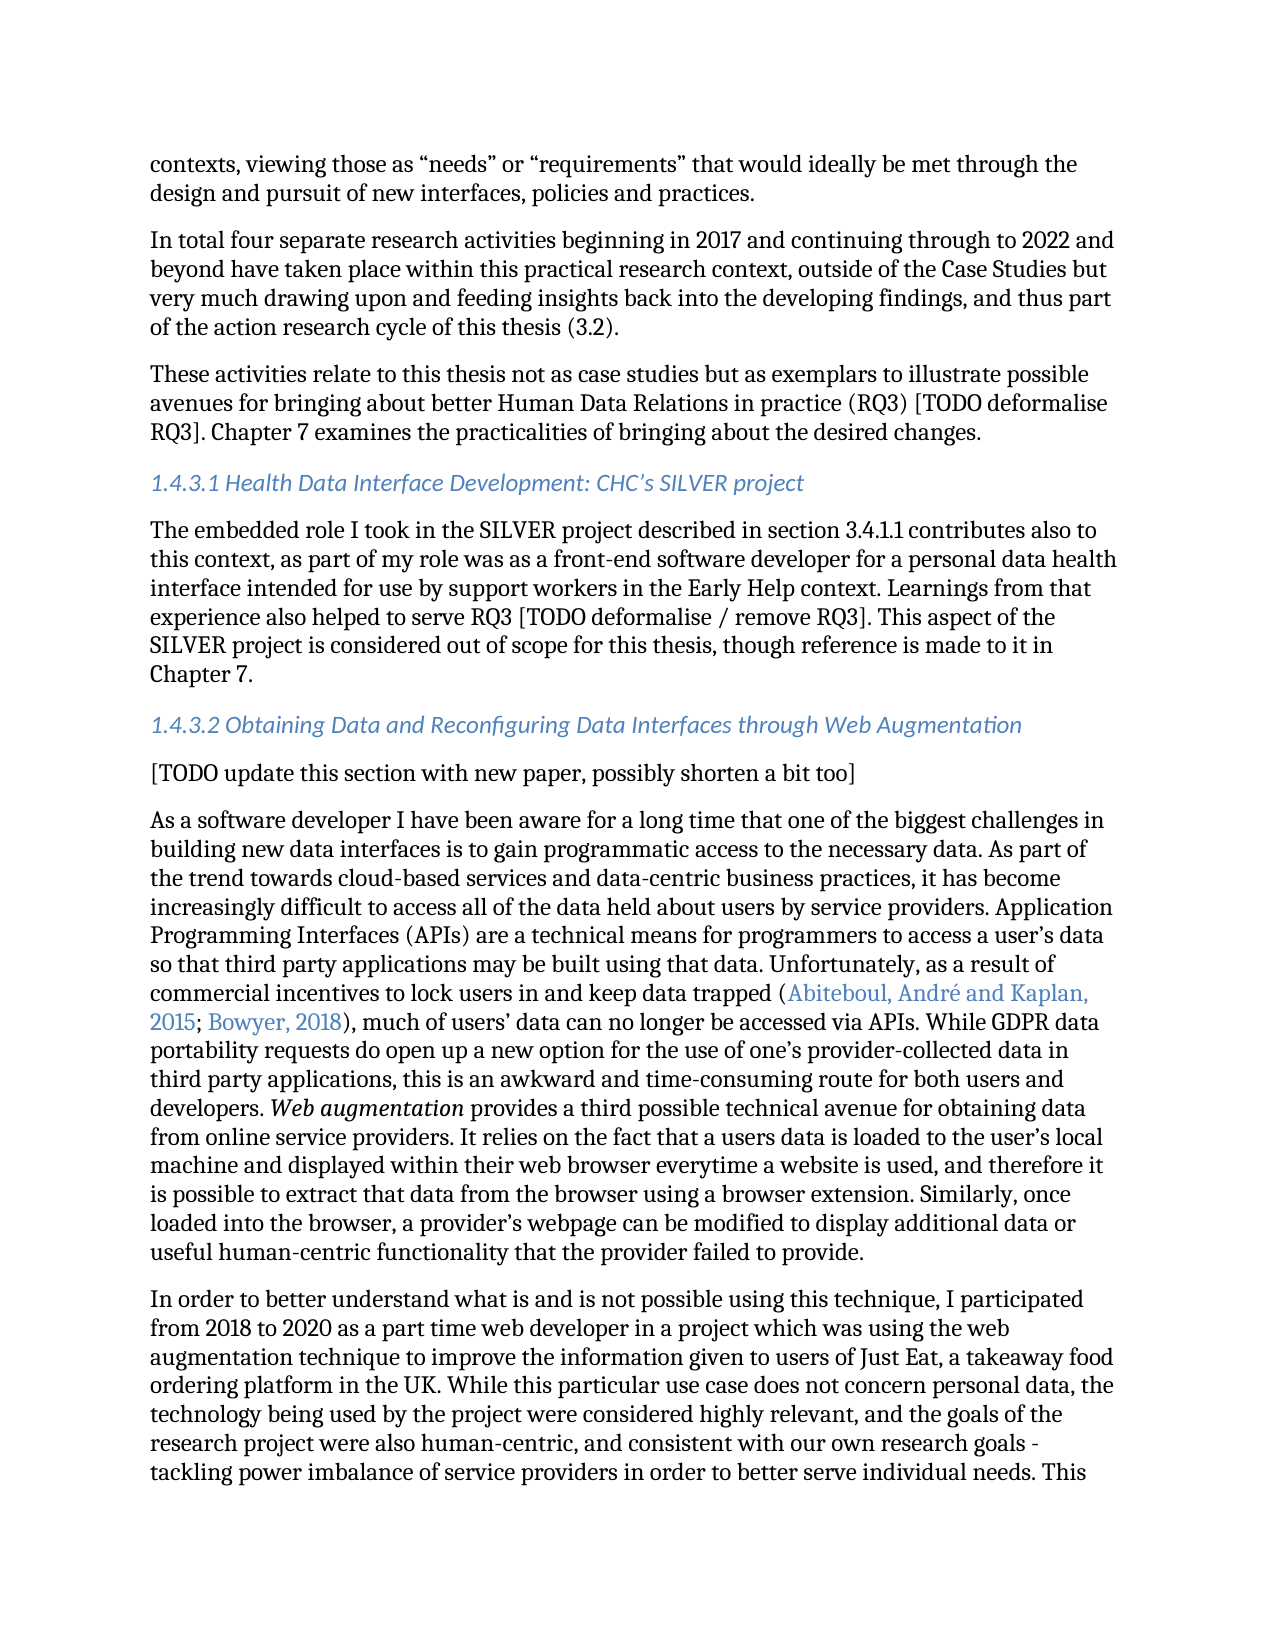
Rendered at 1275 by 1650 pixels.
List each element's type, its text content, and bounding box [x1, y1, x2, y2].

text The embedded role I took in the SILVER project described in section 3.4.1.1 contributes also to this context, as part of my role was as a front-end software developer for a personal data health interface intended for use by support workers in the Early Help context. Learnings from that experience also helped to serve RQ3 [TODO deformalise / remove RQ3]. This aspect of the SILVER project is considered out of scope for this thesis, though reference is made to it in Chapter 7. [150, 516, 1125, 689]
subtitle 1.4.3.1 Health Data Interface Development: CHC’s SILVER project [150, 467, 1125, 498]
text These activities relate to this thesis not as case studies but as exemplars to illustrate possible avenues for bringing about better Human Data Relations in practice (RQ3) [TODO deformalise RQ3]. Chapter 7 examines the practicalities of bringing about the desired changes. [150, 360, 1125, 446]
text [TODO update this section with new paper, possibly shorten a bit too] [150, 759, 1125, 788]
text As a software developer I have been aware for a long time that one of the biggest challenges in building new data interfaces is to gain programmatic access to the necessary data. As part of the trend towards cloud-based services and data-centric business practices, it has become increasingly difficult to access all of the data held about users by service providers. Application Programming Interfaces (APIs) are a technical means for programmers to access a user’s data so that third party applications may be built using that data. Unfortunately, as a result of commercial incentives to lock users in and keep data trapped (Abiteboul, André and Kaplan, 2015; Bowyer, 2018), much of users’ data can no longer be accessed via APIs. While GDPR data portability requests do open up a new option for the use of one’s provider-collected data in third party applications, this is an awkward and time-consuming route for both users and developers. Web augmentation provides a third possible technical avenue for obtaining data from online service providers. It relies on the fact that a users data is loaded to the user’s local machine and displayed within their web browser everytime a website is used, and therefore it is possible to extract that data from the browser using a browser extension. Similarly, once loaded into the browser, a provider’s webpage can be modified to display additional data or useful human-centric functionality that the provider failed to provide. [150, 806, 1125, 1266]
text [150, 1285, 1125, 1486]
subtitle 1.4.3.2 Obtaining Data and Reconfiguring Data Interfaces through Web Augmentation [150, 710, 1125, 740]
text In total four separate research activities beginning in 2017 and continuing through to 2022 and beyond have taken place within this practical research context, outside of the Case Studies but very much drawing upon and feeding insights back into the developing findings, and thus part of the action research cycle of this thesis (3.2). [150, 226, 1125, 341]
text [150, 150, 1125, 207]
